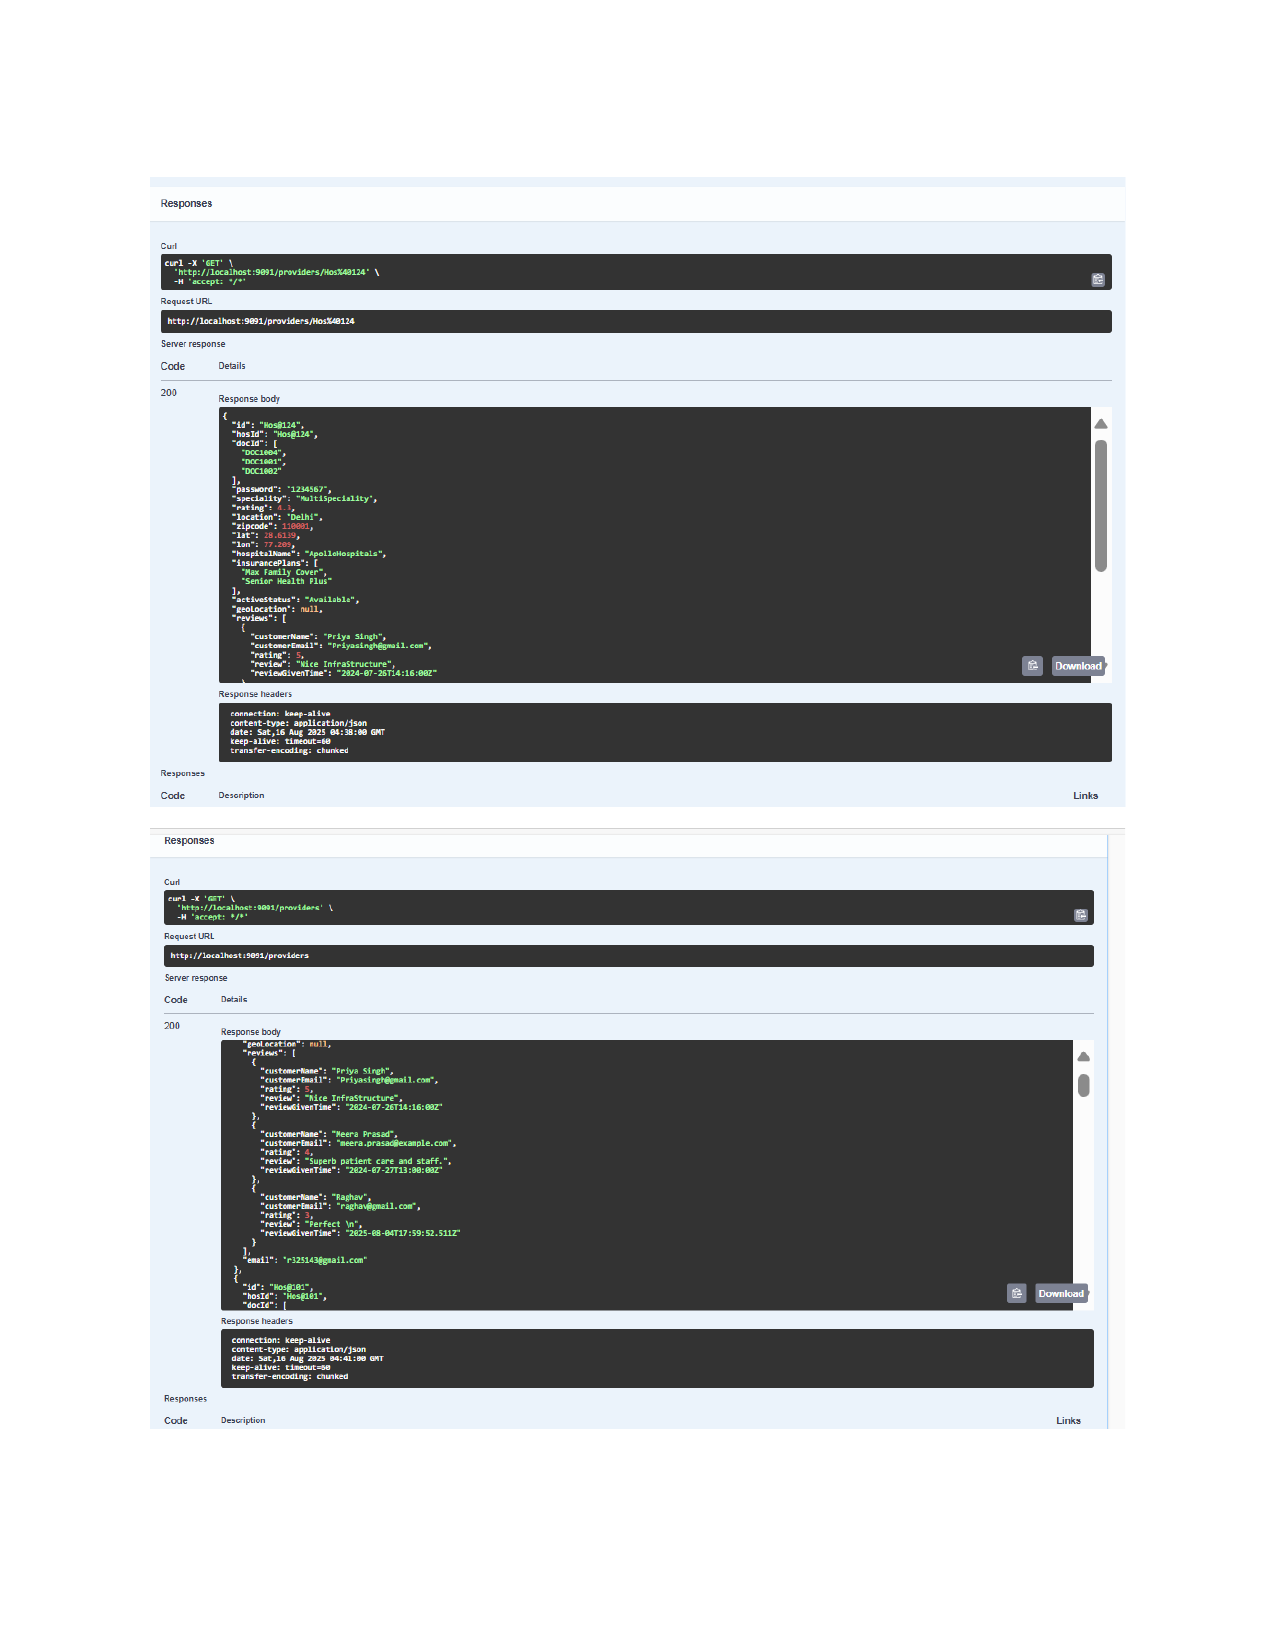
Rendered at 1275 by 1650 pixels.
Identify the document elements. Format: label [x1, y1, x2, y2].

picture [150, 177, 1125, 807]
picture [150, 828, 1125, 1429]
